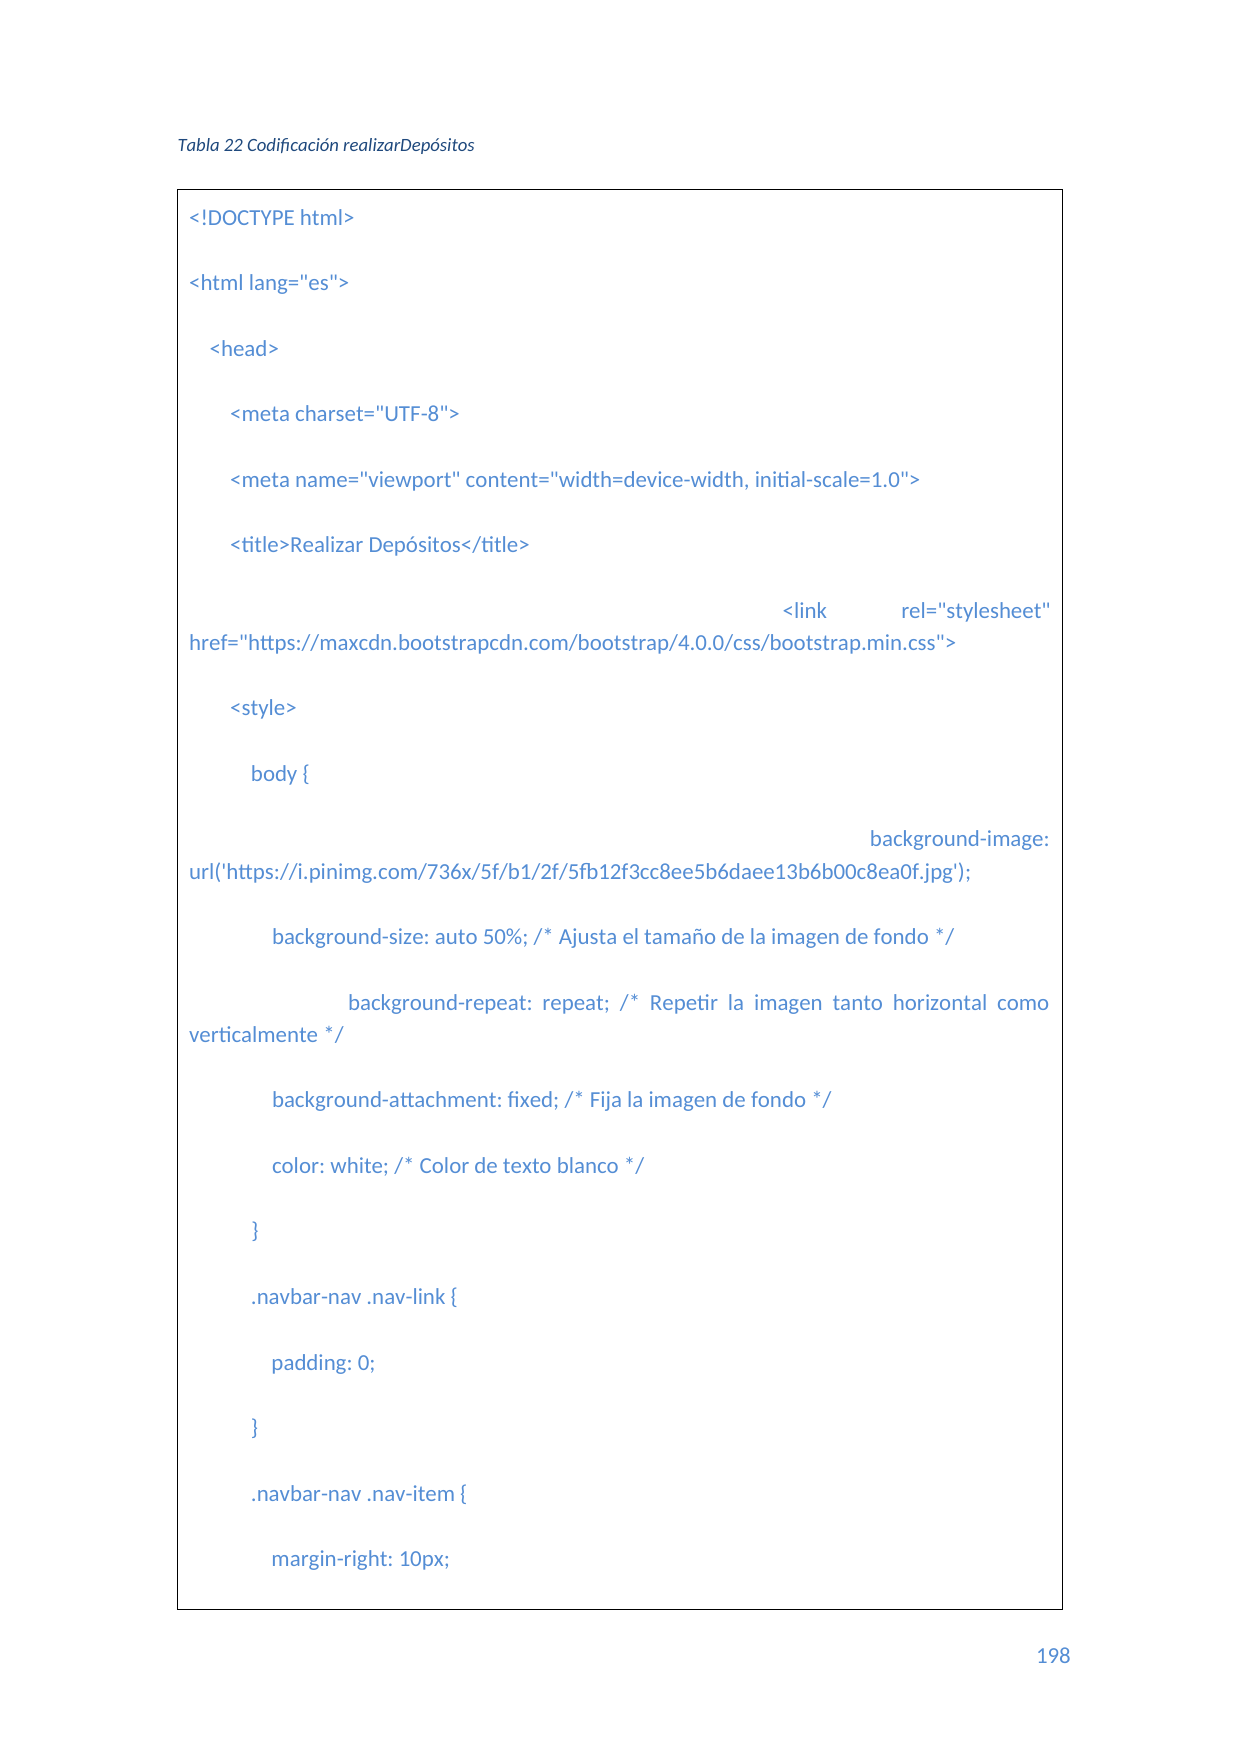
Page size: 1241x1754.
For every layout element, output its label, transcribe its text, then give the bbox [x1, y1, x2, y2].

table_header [178, 190, 1062, 1609]
